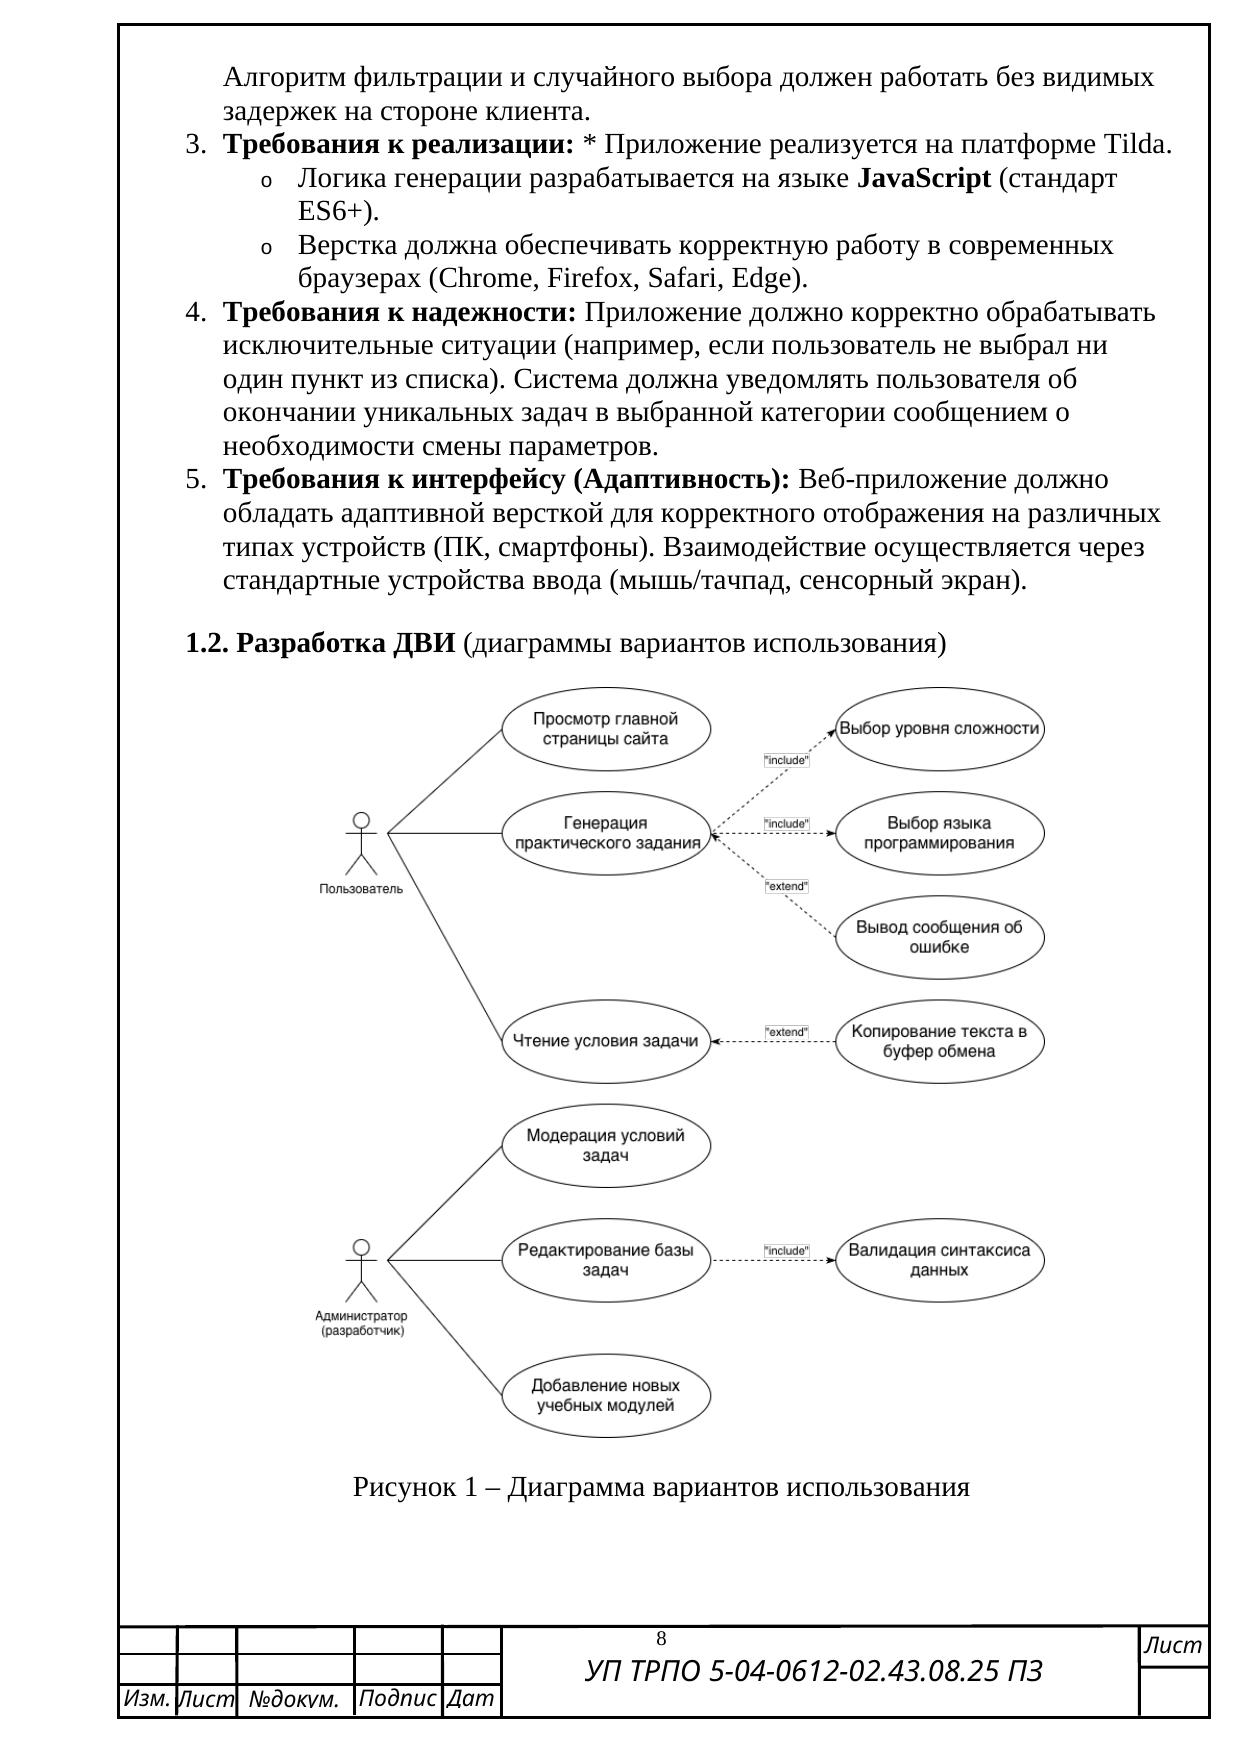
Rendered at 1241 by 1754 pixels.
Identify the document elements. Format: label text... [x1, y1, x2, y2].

text 1.2. Разработка ДВИ (диаграммы вариантов использования) [185, 625, 1175, 658]
list Верстка должна обеспечивать корректную работу в современных браузерах (Chrome, Firefox, Safari, Edge). [260, 227, 1175, 294]
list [185, 59, 1175, 126]
picture [315, 687, 1045, 1438]
text Рисунок 1 – Диаграмма вариантов использования [148, 1467, 1175, 1504]
list Требования к надежности: Приложение должно корректно обрабатывать исключительные ситуации (например, если пользователь не выбрал ни один пункт из списка). Система должна уведомлять пользователя об окончании уникальных задач в выбранной категории сообщением о необходимости смены параметров. [185, 294, 1175, 462]
list Требования к интерфейсу (Адаптивность): Веб-приложение должно обладать адаптивной версткой для корректного отображения на различных типах устройств (ПК, смартфоны). Взаимодействие осуществляется через стандартные устройства ввода (мышь/тачпад, сенсорный экран). [185, 462, 1175, 596]
list Логика генерации разрабатывается на языке JavaScript (стандарт ES6+). [260, 160, 1175, 227]
list Требования к реализации: * Приложение реализуется на платформе Tilda. [185, 126, 1175, 160]
